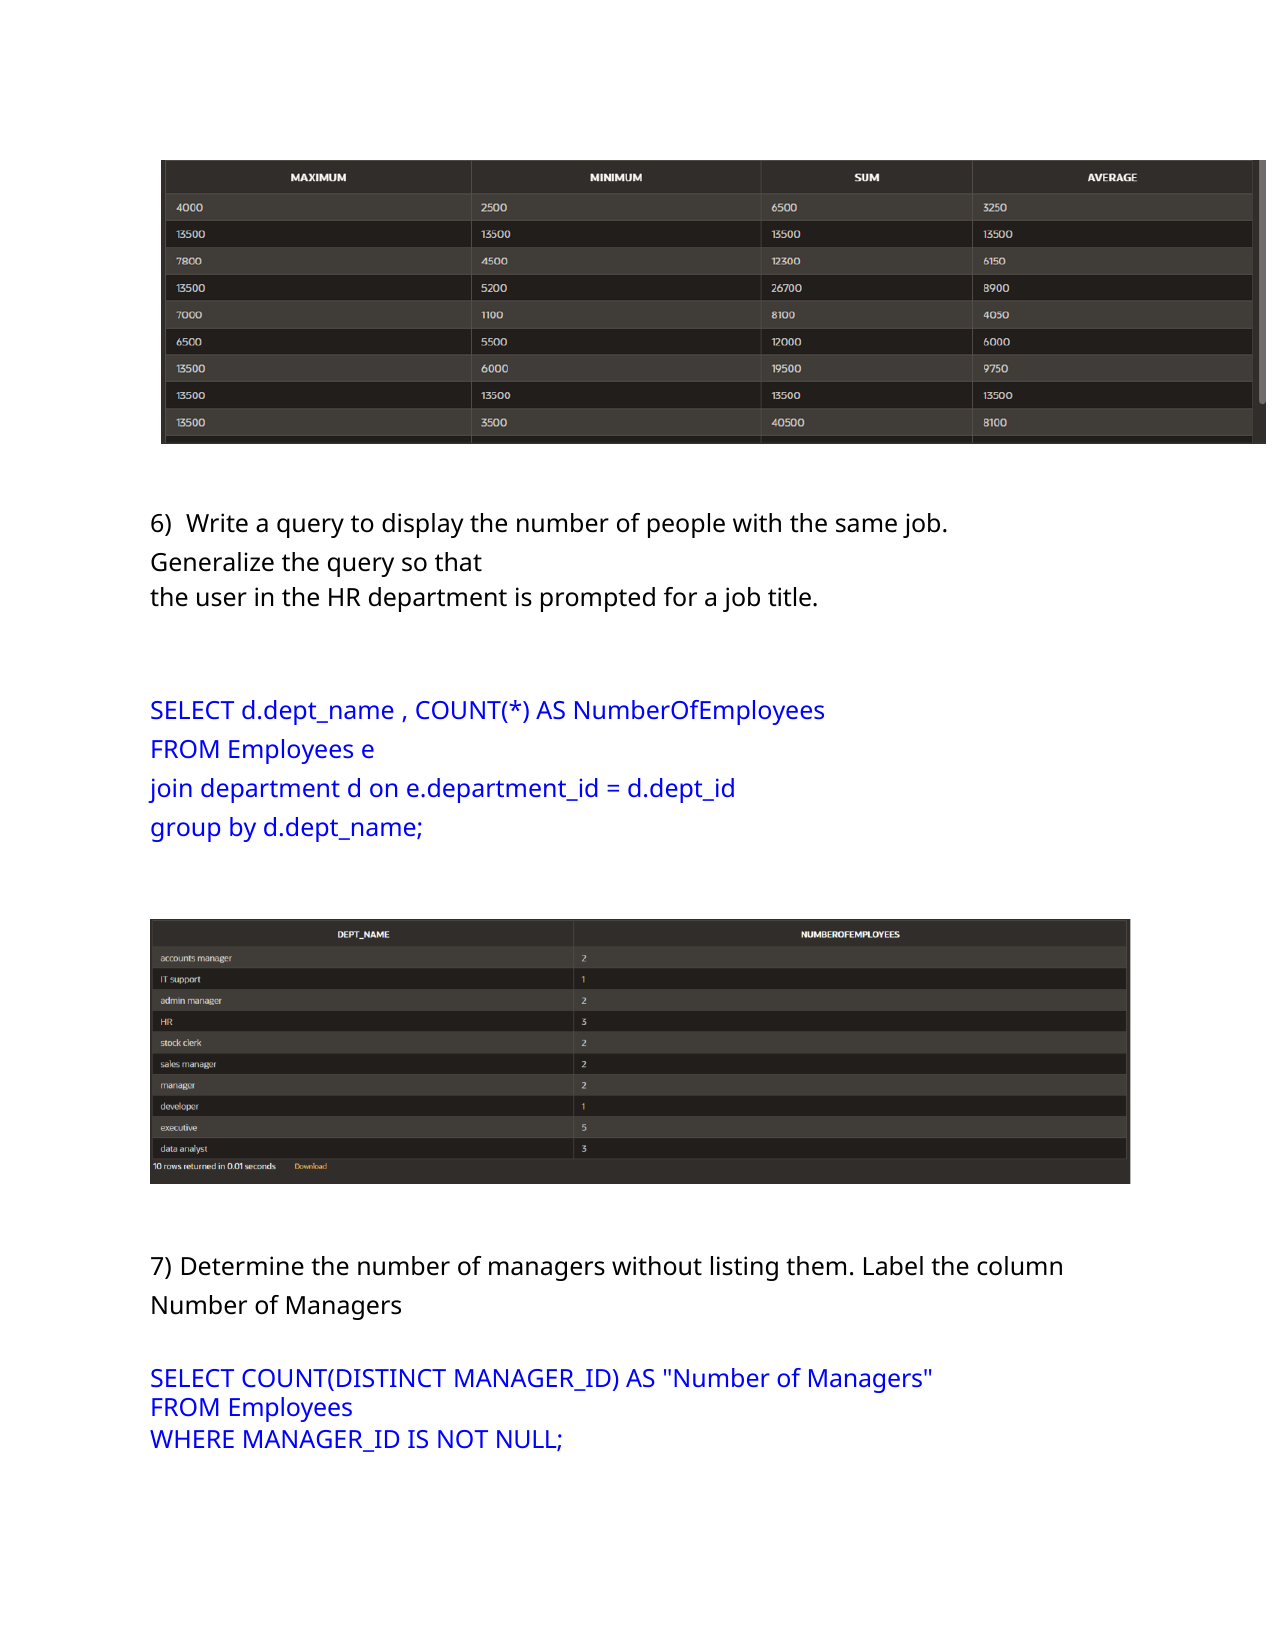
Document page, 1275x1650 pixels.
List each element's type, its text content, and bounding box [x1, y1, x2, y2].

text SELECT COUNT(DISTINCT MANAGER_ID) AS "Number of Managers" [150, 1364, 1225, 1393]
text FROM Employees [150, 1393, 1225, 1422]
text join department d on e.department_id = d.dept_id group by d.dept_name; [150, 771, 744, 844]
list Determine the number of managers without listing them. Label the column Number of Managers [150, 1248, 1090, 1322]
subtitle WHERE MANAGER_ID IS NOT NULL; [150, 1422, 1225, 1456]
text SELECT d.dept_name , COUNT(*) AS NumberOfEmployees FROM Employees e [150, 692, 846, 766]
list Write a query to display the number of people with the same job. Generalize the query so that [150, 505, 1066, 579]
picture [150, 919, 1131, 1184]
text the user in the HR department is prompted for a job title. [150, 584, 1225, 612]
picture [150, 150, 1267, 444]
